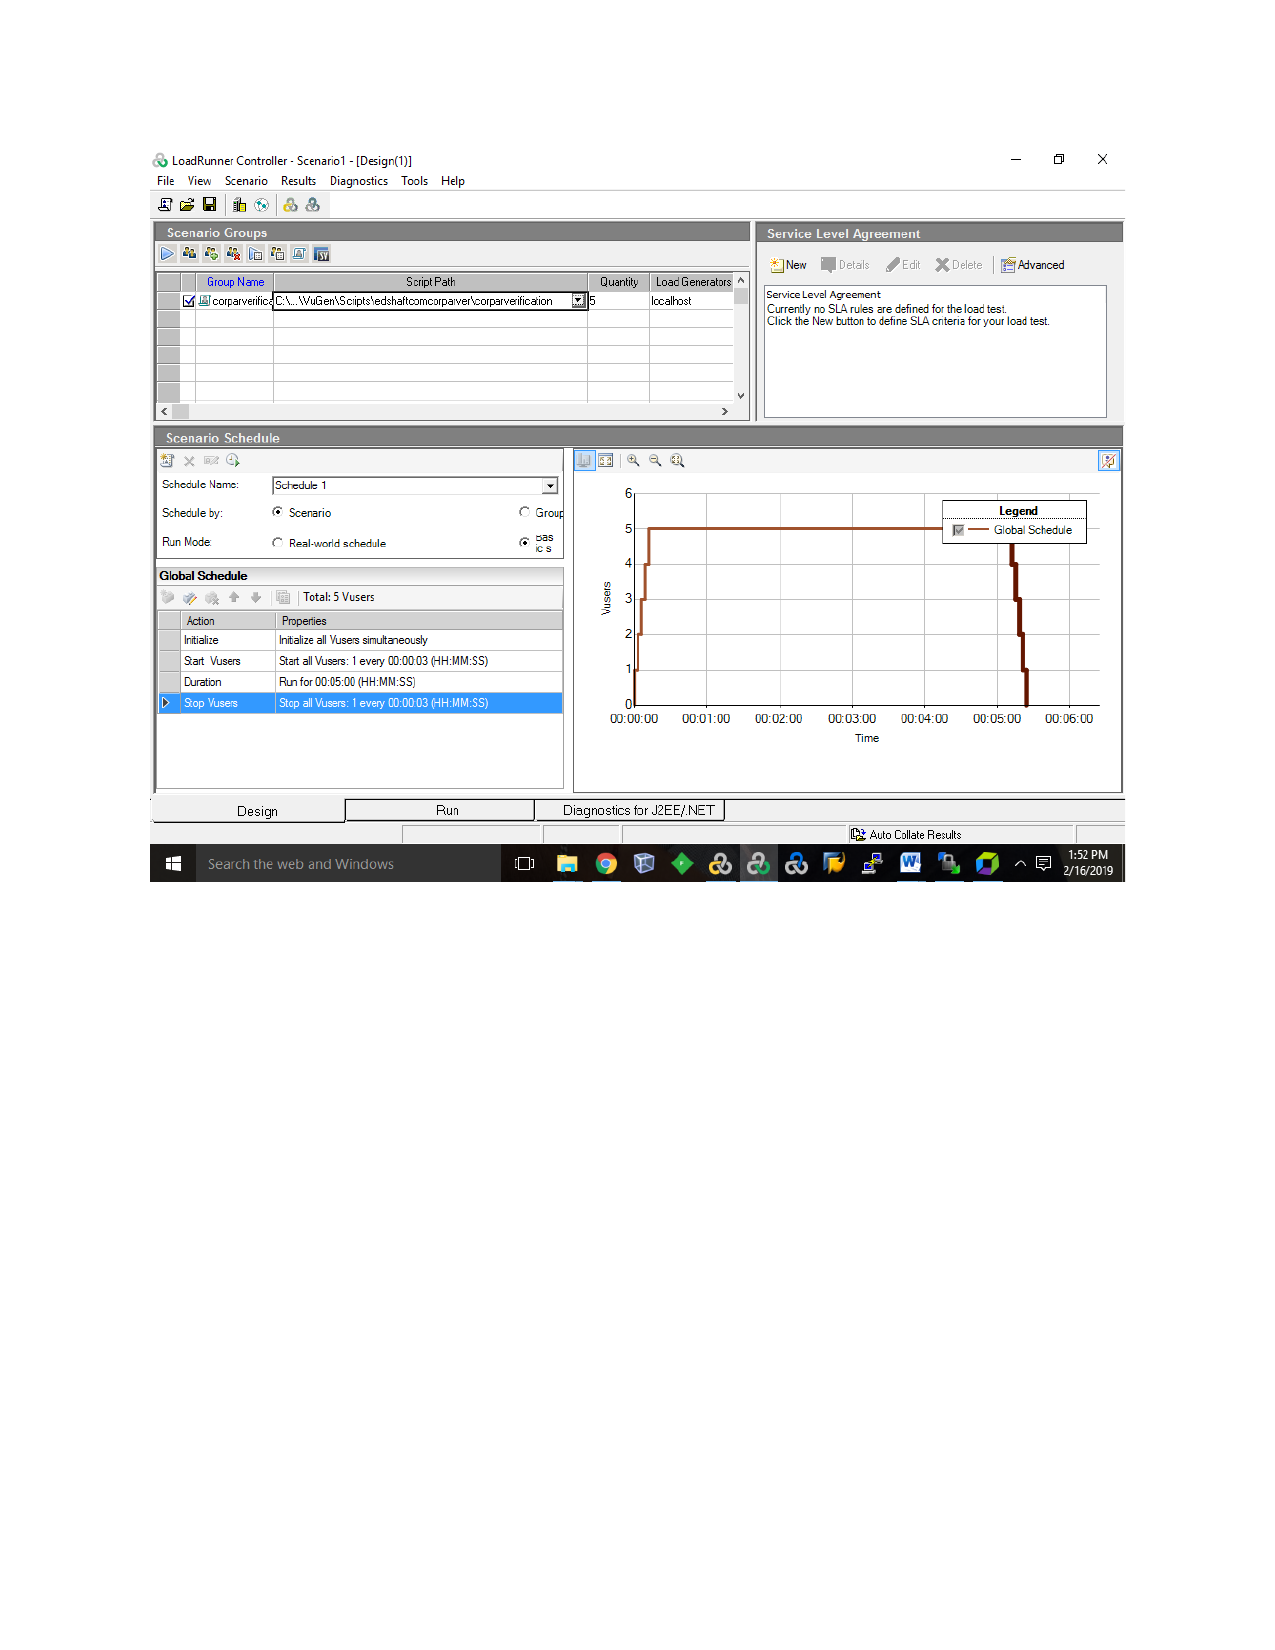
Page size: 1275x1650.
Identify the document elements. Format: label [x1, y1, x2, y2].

picture [150, 150, 1125, 882]
